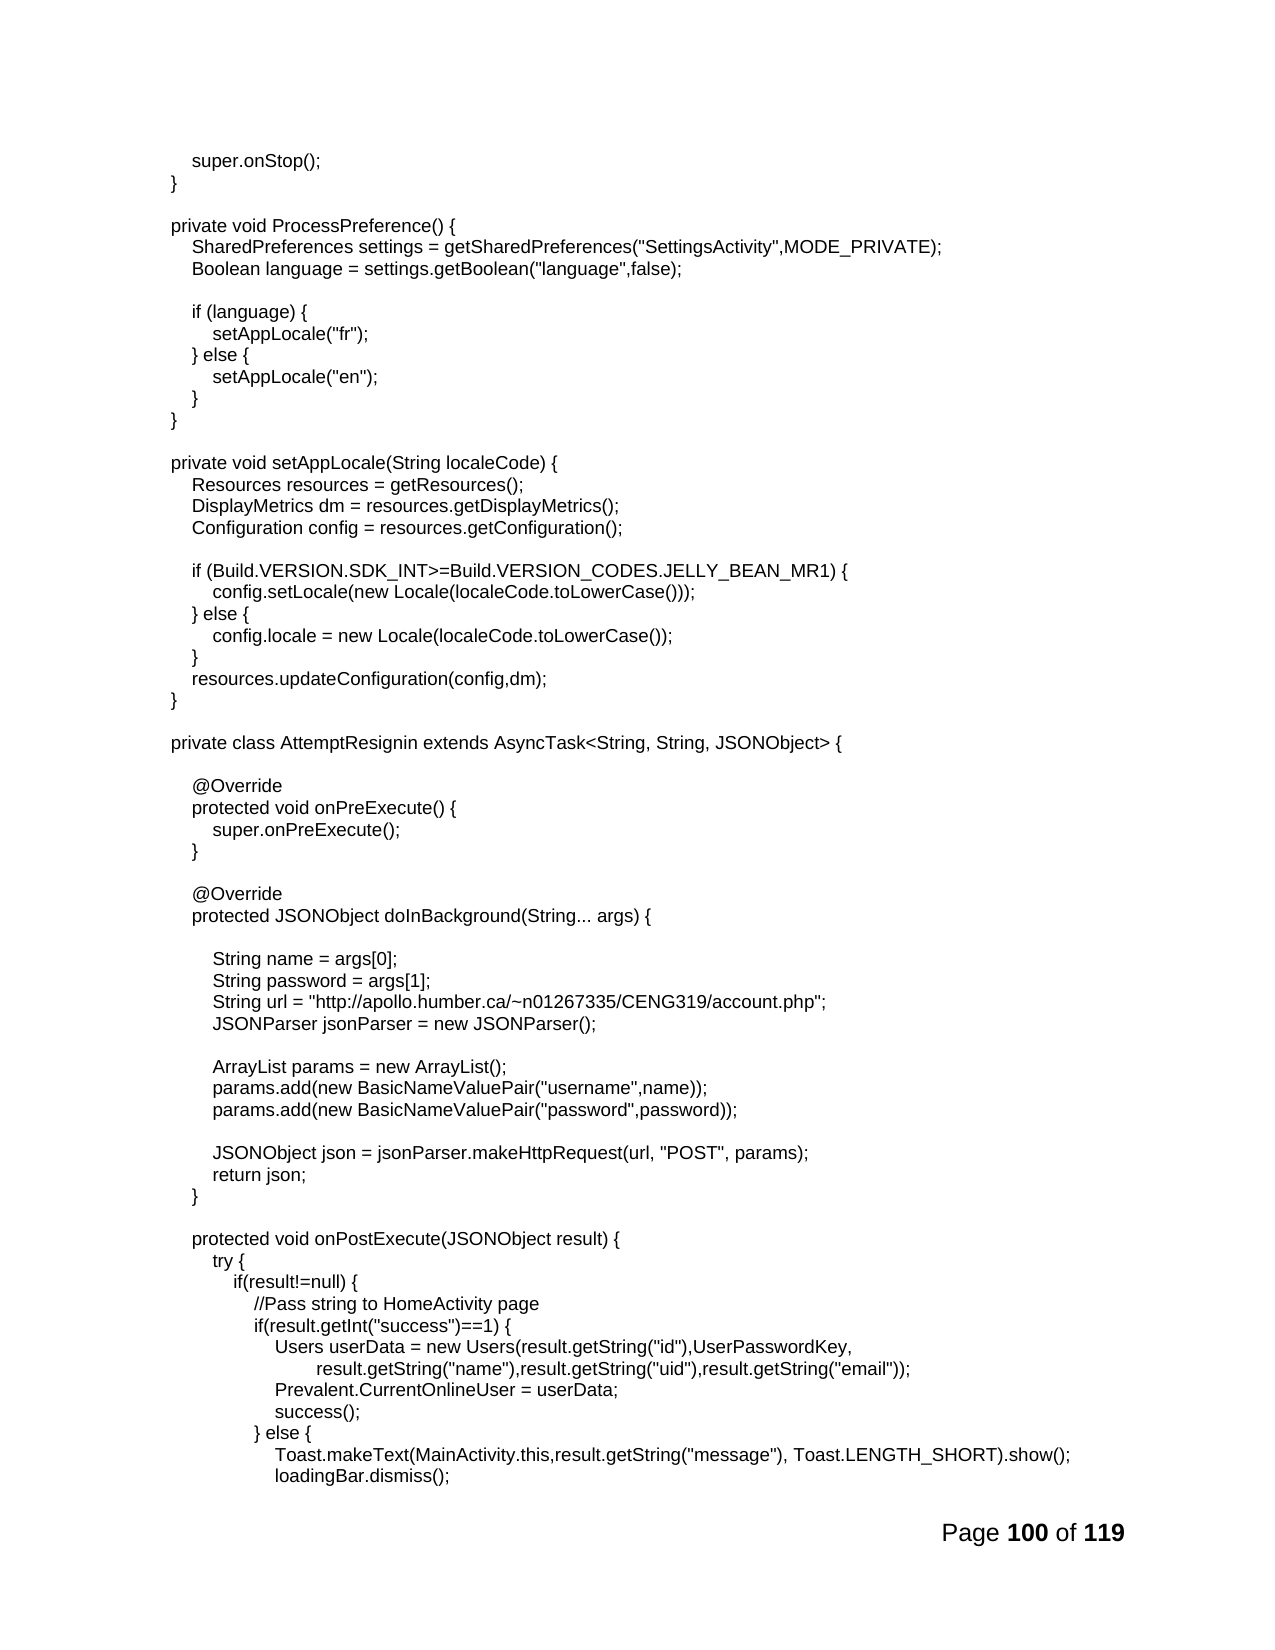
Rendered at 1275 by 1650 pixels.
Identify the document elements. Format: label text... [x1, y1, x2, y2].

text config.locale = new Locale(localeCode.toLowerCase()); [150, 624, 1125, 646]
text success(); [150, 1401, 1125, 1422]
text } [150, 689, 1125, 711]
text } [150, 840, 1125, 862]
text setAppLocale("en"); [150, 366, 1125, 387]
text String password = args[1]; [150, 969, 1125, 991]
text result.getString("name"),result.getString("uid"),result.getString("email")); [150, 1357, 1125, 1379]
text if(result.getInt("success")==1) { [150, 1314, 1125, 1336]
text ArrayList params = new ArrayList(); [150, 1056, 1125, 1077]
text Boolean language = settings.getBoolean("language",false); [150, 258, 1125, 279]
text String name = args[0]; [150, 948, 1125, 969]
text } else { [150, 344, 1125, 366]
text super.onStop(); [150, 150, 1125, 172]
text config.setLocale(new Locale(localeCode.toLowerCase())); [150, 581, 1125, 603]
text } [150, 172, 1125, 193]
text params.add(new BasicNameValuePair("username",name)); [150, 1077, 1125, 1099]
text DisplayMetrics dm = resources.getDisplayMetrics(); [150, 495, 1125, 517]
text } [150, 1185, 1125, 1207]
text private void ProcessPreference() { [150, 215, 1125, 236]
text @Override [150, 883, 1125, 905]
text } else { [150, 603, 1125, 624]
text String url = "http://apollo.humber.ca/~n01267335/CENG319/account.php"; [150, 991, 1125, 1012]
text } else { [150, 1422, 1125, 1444]
text Resources resources = getResources(); [150, 473, 1125, 495]
text JSONParser jsonParser = new JSONParser(); [150, 1012, 1125, 1034]
text } [150, 387, 1125, 409]
text try { [150, 1250, 1125, 1271]
text resources.updateConfiguration(config,dm); [150, 667, 1125, 689]
text params.add(new BasicNameValuePair("password",password)); [150, 1099, 1125, 1120]
text private class AttemptResignin extends AsyncTask<String, String, JSONObject> { [150, 732, 1125, 754]
text Prevalent.CurrentOnlineUser = userData; [150, 1379, 1125, 1401]
text if (Build.VERSION.SDK_INT>=Build.VERSION_CODES.JELLY_BEAN_MR1) { [150, 560, 1125, 581]
text JSONObject json = jsonParser.makeHttpRequest(url, "POST", params); [150, 1142, 1125, 1163]
text //Pass string to HomeActivity page [150, 1293, 1125, 1314]
text } [150, 409, 1125, 430]
text Toast.makeText(MainActivity.this,result.getString("message"), Toast.LENGTH_SHORT).show(); [150, 1444, 1125, 1465]
text protected JSONObject doInBackground(String... args) { [150, 905, 1125, 926]
text loadingBar.dismiss(); [150, 1465, 1125, 1487]
text return json; [150, 1163, 1125, 1185]
text setAppLocale("fr"); [150, 322, 1125, 344]
text SharedPreferences settings = getSharedPreferences("SettingsActivity",MODE_PRIVATE); [150, 236, 1125, 258]
text Configuration config = resources.getConfiguration(); [150, 517, 1125, 538]
text if (language) { [150, 301, 1125, 322]
text protected void onPreExecute() { [150, 797, 1125, 818]
text super.onPreExecute(); [150, 818, 1125, 840]
text Users userData = new Users(result.getString("id"),UserPasswordKey, [150, 1336, 1125, 1357]
text private void setAppLocale(String localeCode) { [150, 452, 1125, 473]
text protected void onPostExecute(JSONObject result) { [150, 1228, 1125, 1250]
text if(result!=null) { [150, 1271, 1125, 1293]
text } [150, 646, 1125, 667]
text @Override [150, 775, 1125, 797]
